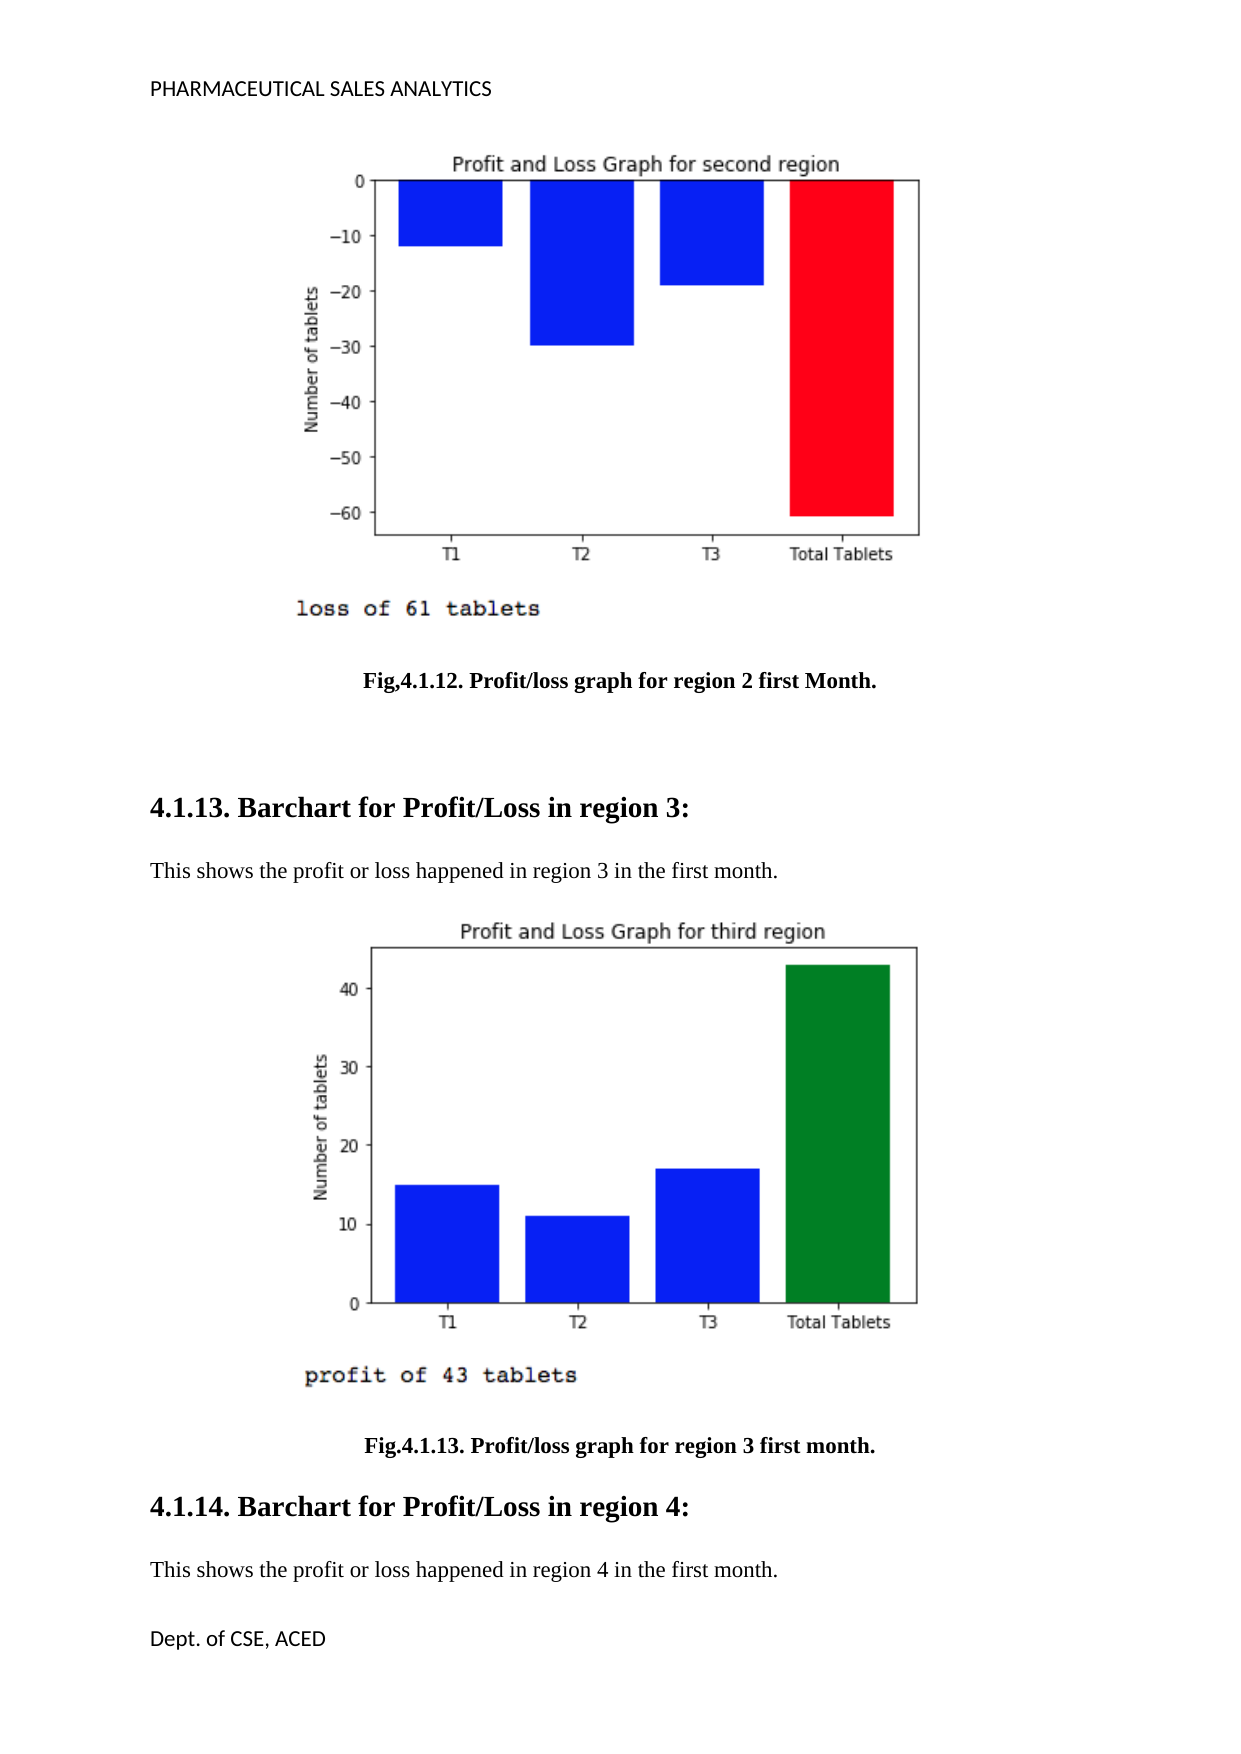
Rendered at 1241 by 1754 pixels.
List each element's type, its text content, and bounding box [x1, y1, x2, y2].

text 4.1.13. Barchart for Profit/Loss in region 3: [150, 791, 1090, 824]
text 4.1.14. Barchart for Profit/Loss in region 4: [150, 1489, 1090, 1522]
text This shows the profit or loss happened in region 4 in the first month. [150, 1556, 1090, 1582]
picture [282, 150, 959, 637]
text Fig.4.1.13. Profit/loss graph for region 3 first month. [150, 1432, 1090, 1459]
text Fig,4.1.12. Profit/loss graph for region 2 first Month. [150, 667, 1090, 694]
picture [296, 913, 944, 1402]
text This shows the profit or loss happened in region 3 in the first month. [150, 857, 1090, 884]
